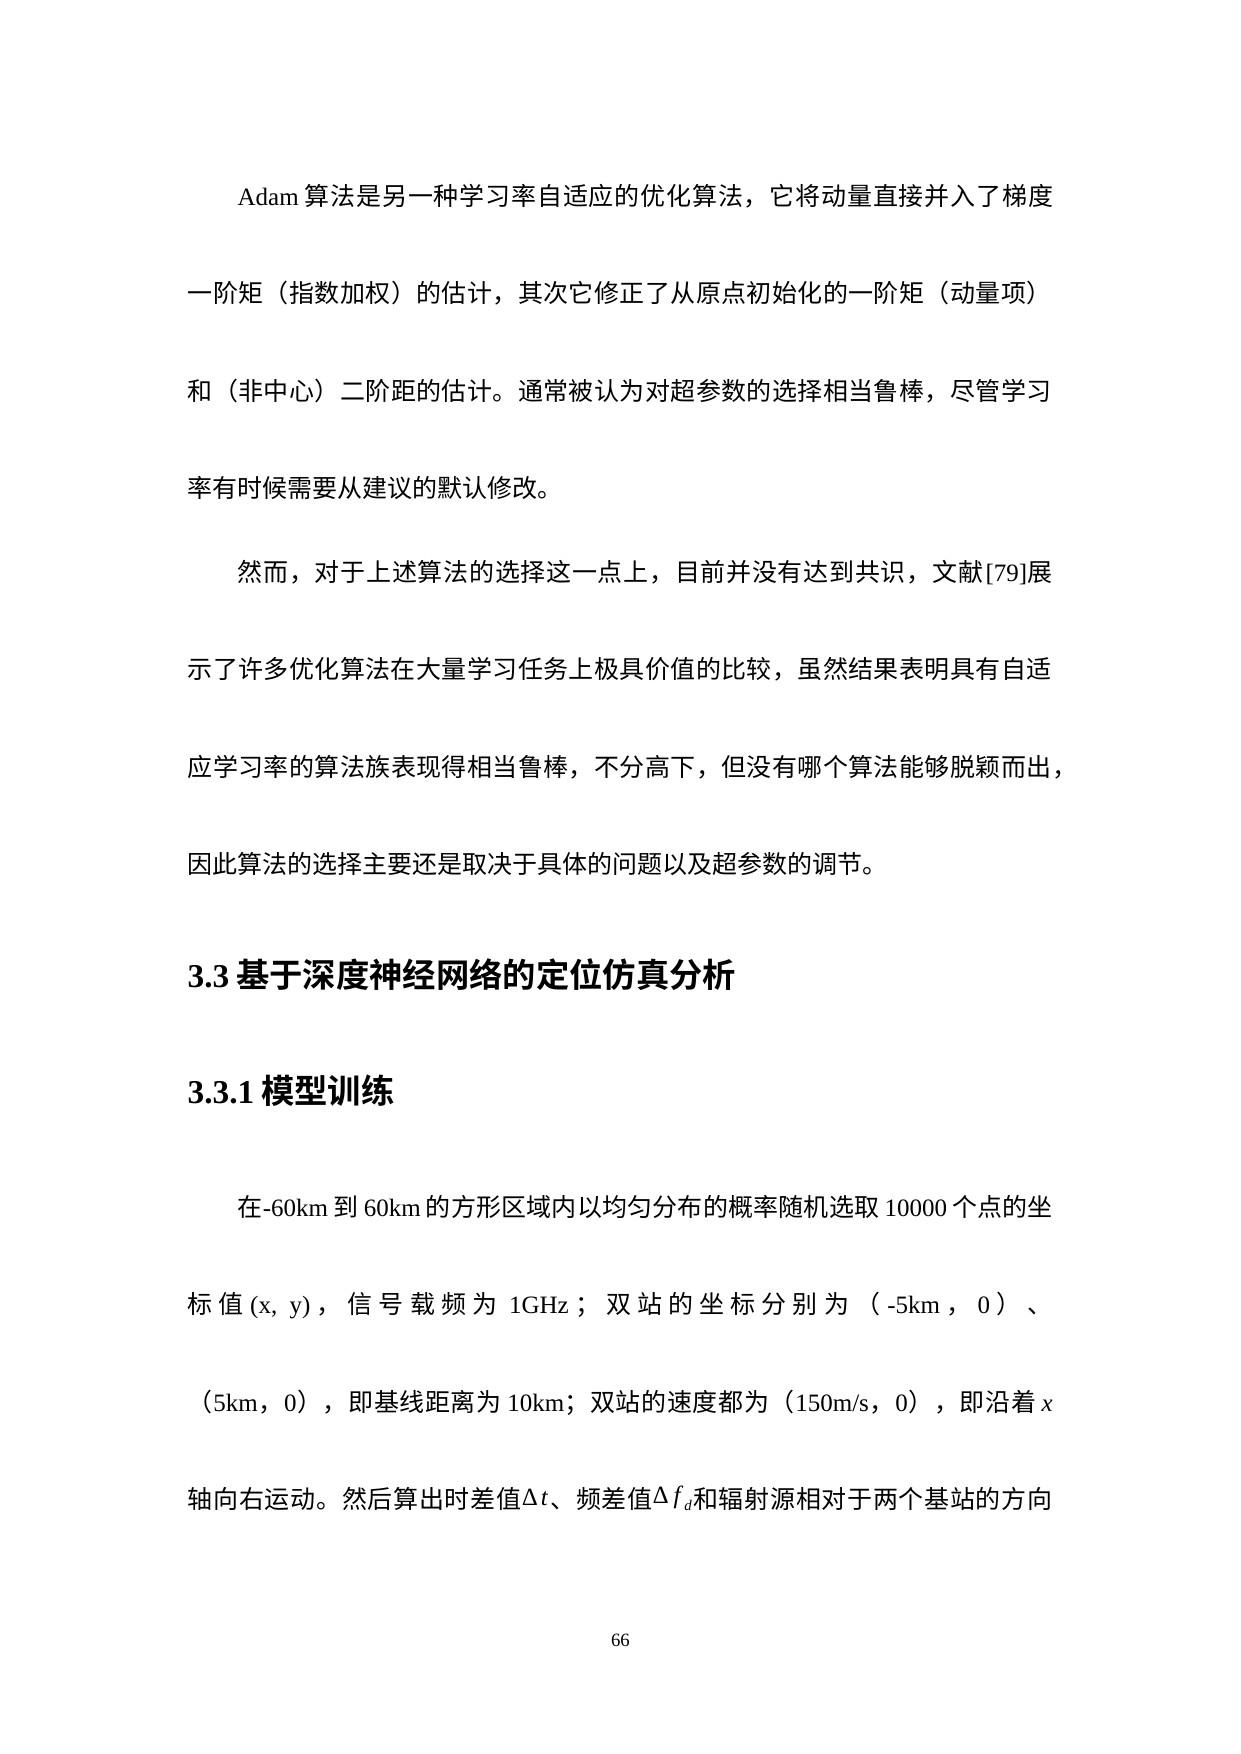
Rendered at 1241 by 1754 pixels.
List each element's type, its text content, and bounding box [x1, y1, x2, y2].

text 然而，对于上述算法的选择这一点上，目前并没有达到共识，文献[79]展示了许多优化算法在大量学习任务上极具价值的比较，虽然结果表明具有自适应学习率的算法族表现得相当鲁棒，不分高下，但没有哪个算法能够脱颖而出，因此算法的选择主要还是取决于具体的问题以及超参数的调节。 [187, 538, 1053, 895]
subtitle 3.3.1模型训练 [187, 1056, 1053, 1121]
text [187, 1173, 1053, 1530]
text Adam算法是另一种学习率自适应的优化算法，它将动量直接并入了梯度一阶矩（指数加权）的估计，其次它修正了从原点初始化的一阶矩（动量项）和（非中心）二阶距的估计。通常被认为对超参数的选择相当鲁棒，尽管学习率有时候需要从建议的默认修改。 [187, 162, 1053, 519]
subtitle 3.3基于深度神经网络的定位仿真分析 [187, 940, 1053, 1005]
